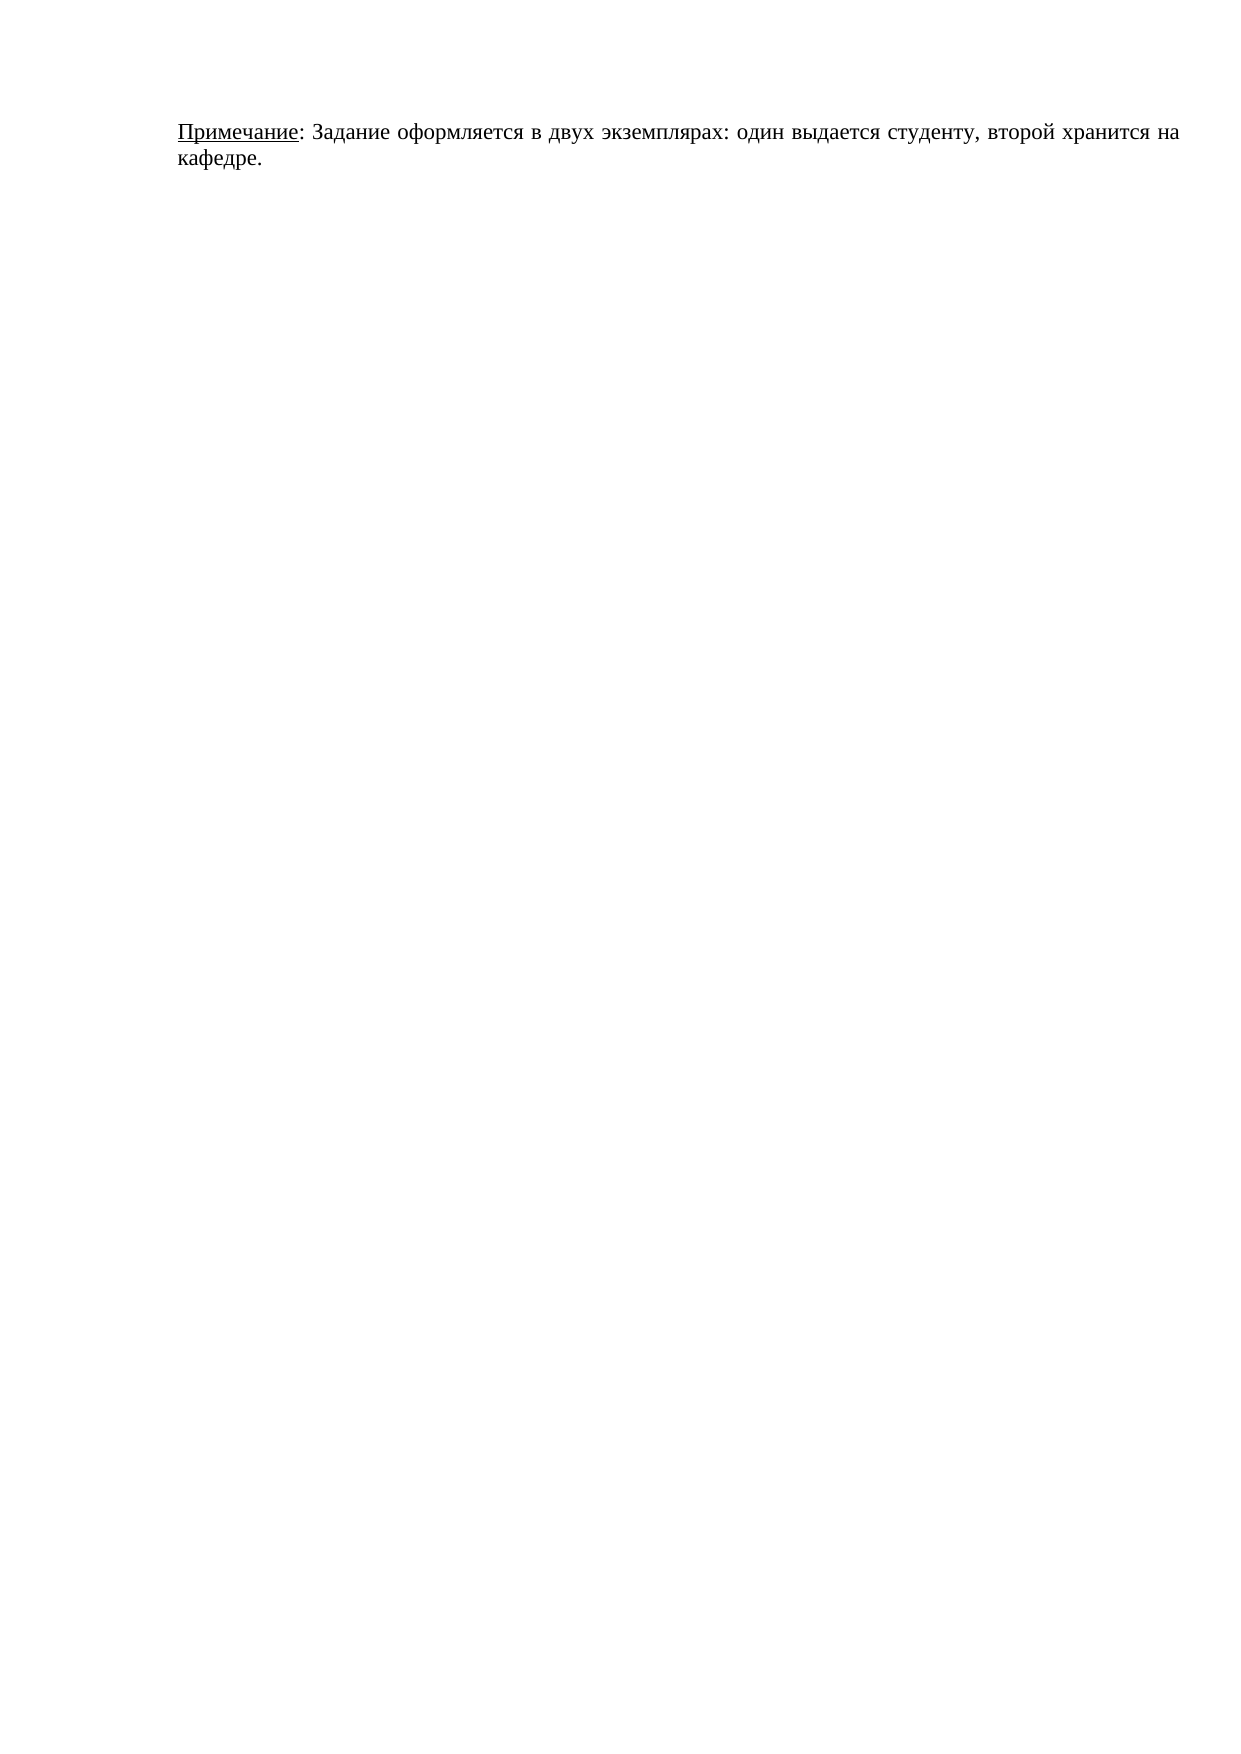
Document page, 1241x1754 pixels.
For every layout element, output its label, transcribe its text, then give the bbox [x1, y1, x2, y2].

text Примечание: Задание оформляется в двух экземплярах: один выдается студенту, второй хранится на кафедре. [177, 118, 1181, 171]
